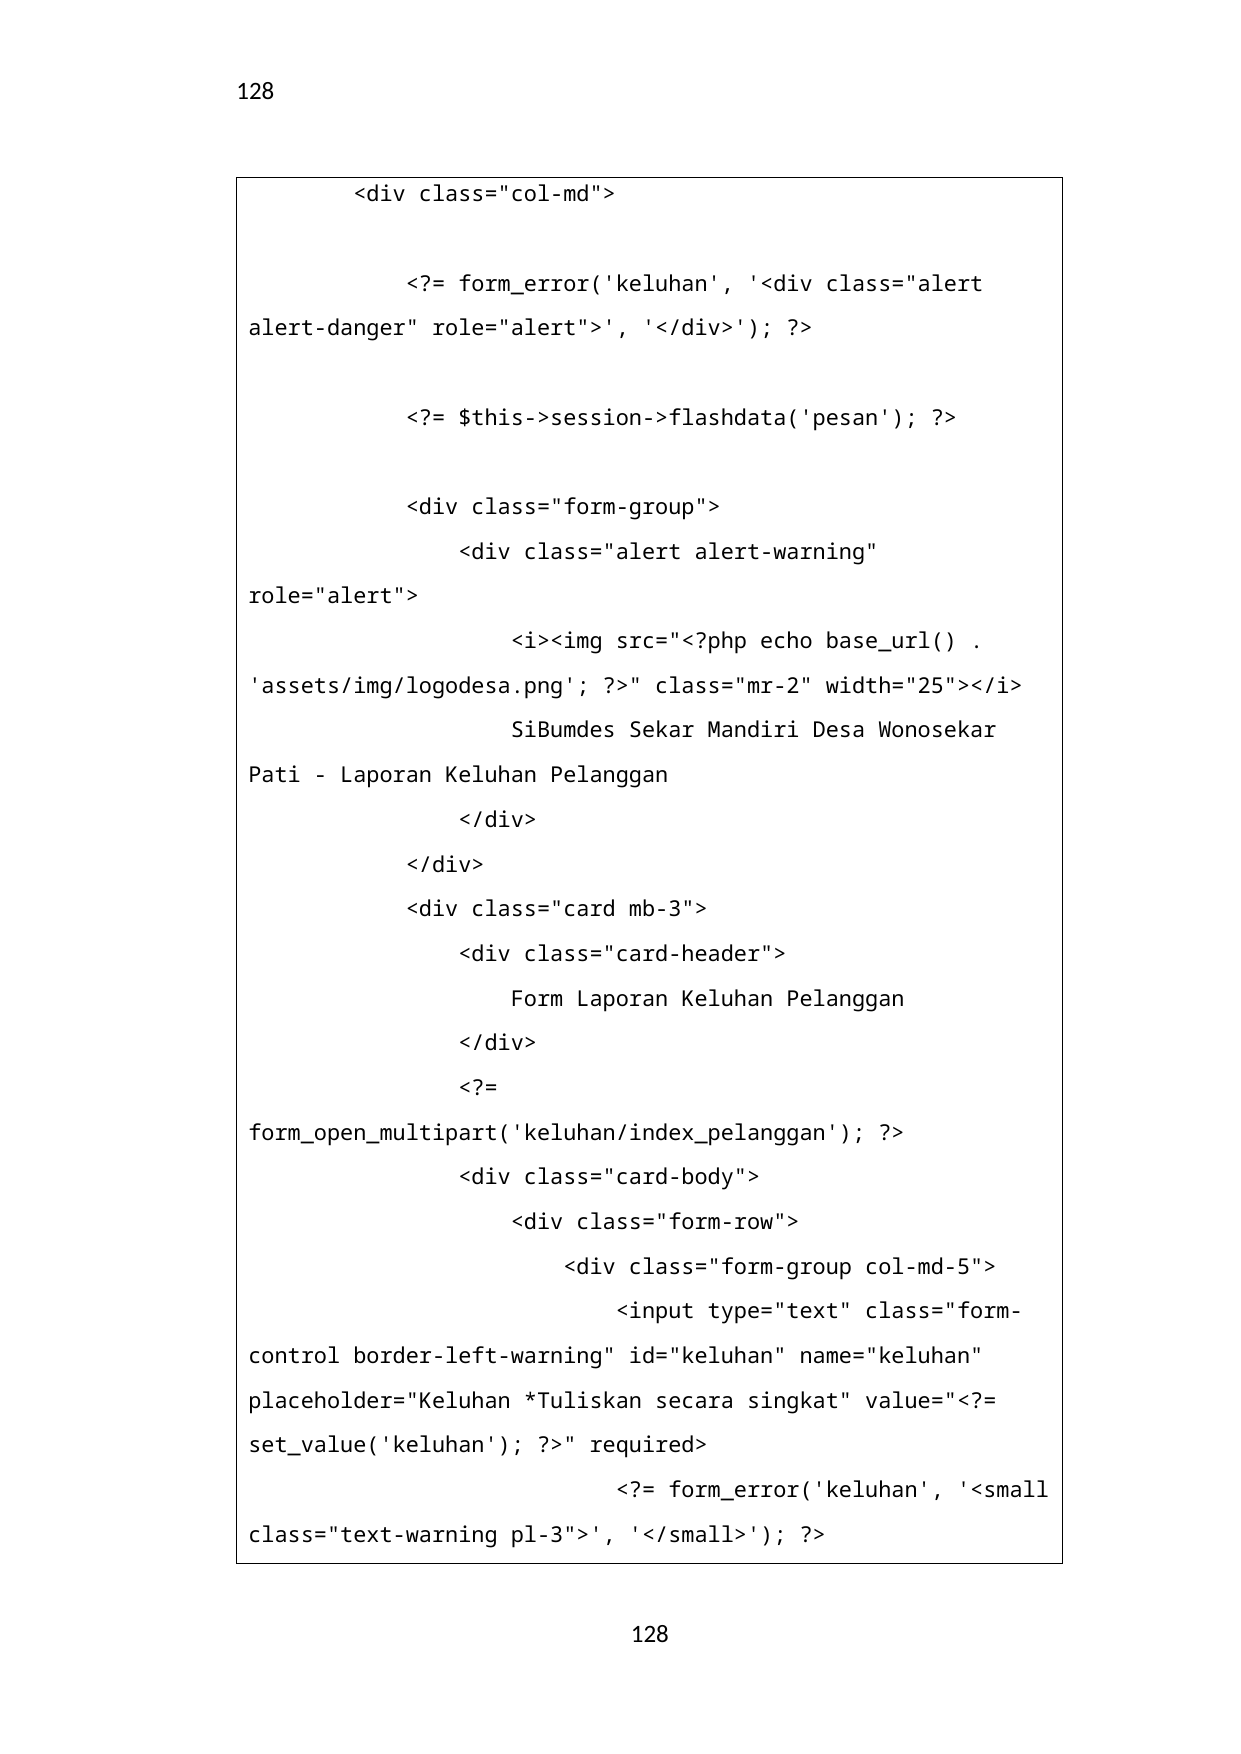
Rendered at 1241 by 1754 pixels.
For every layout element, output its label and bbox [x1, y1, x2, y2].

table_header [237, 178, 1062, 1563]
